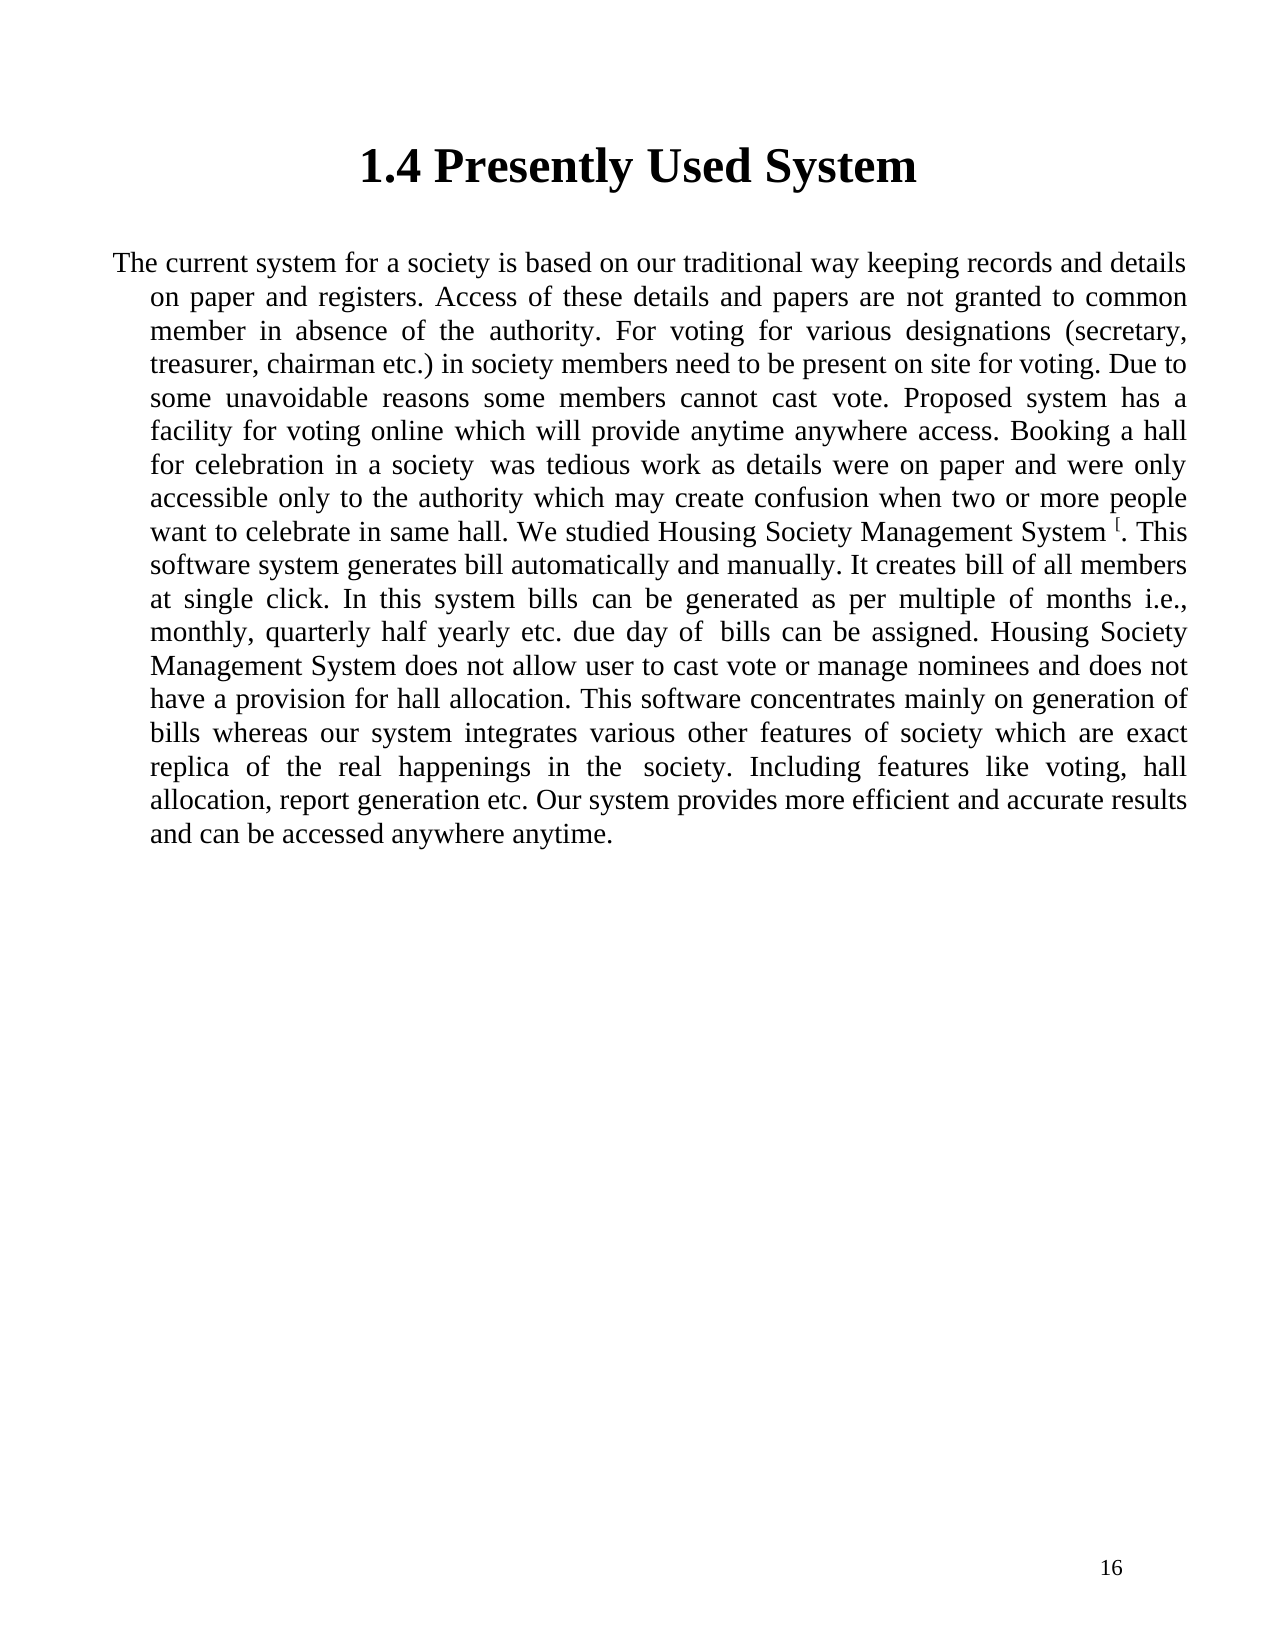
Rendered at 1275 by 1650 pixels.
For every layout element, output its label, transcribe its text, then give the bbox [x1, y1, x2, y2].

subtitle Presently Used System [359, 136, 1120, 193]
text The current system for a society is based on our traditional way keeping records and details on paper and registers. Access of these details and papers are not granted to common member in absence of the authority. For voting for various designations (secretary, treasurer, chairman etc.) in society members need to be present on site for voting. Due to some unavoidable reasons some members cannot cast vote. Proposed system has a facility for voting online which will provide anytime anywhere access. Booking a hall for celebration in a society was tedious work as details were on paper and were only accessible only to the authority which may create confusion when two or more people want to celebrate in same hall. We studied Housing Society Management System [. This software system generates bill automatically and manually. It creates bill of all members at single click. In this system bills can be generated as per multiple of months i.e., monthly, quarterly half yearly etc. due day of bills can be assigned. Housing Society Management System does not allow user to cast vote or manage nominees and does not have a provision for hall allocation. This software concentrates mainly on generation of bills whereas our system integrates various other features of society which are exact replica of the real happenings in the society. Including features like voting, hall allocation, report generation etc. Our system provides more efficient and accurate results and can be accessed anywhere anytime. [112, 246, 1188, 849]
